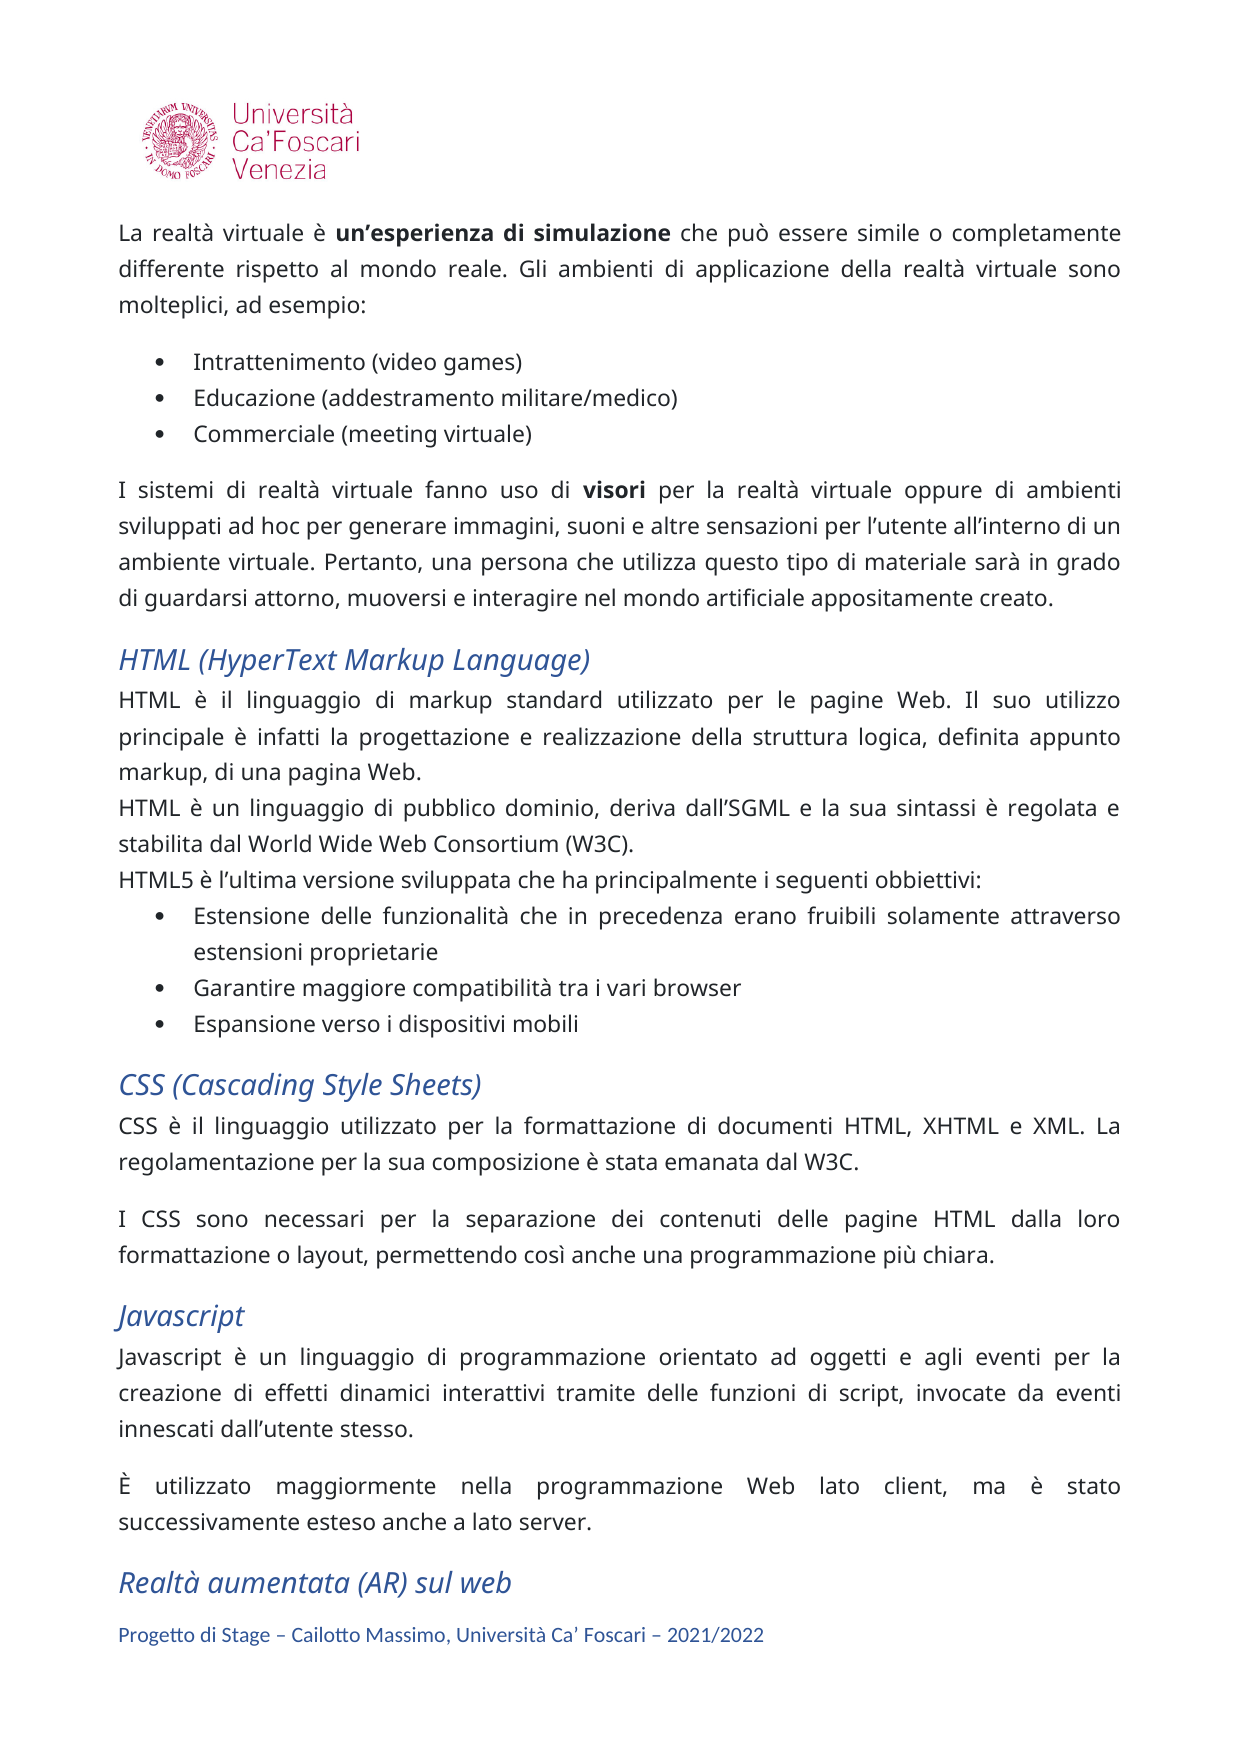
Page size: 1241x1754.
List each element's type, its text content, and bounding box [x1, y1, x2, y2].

text È utilizzato maggiormente nella programmazione Web lato client, ma è stato successivamente esteso anche a lato server. [118, 1470, 1122, 1537]
list Estensione delle funzionalità che in precedenza erano fruibili solamente attraverso estensioni proprietarie [156, 900, 1122, 967]
text Realtà aumentata (AR) sul web [118, 1563, 1122, 1602]
text CSS è il linguaggio utilizzato per la formattazione di documenti HTML, XHTML e XML. La regolamentazione per la sua composizione è stata emanata dal W3C. [118, 1110, 1122, 1177]
text HTML (HyperText Markup Language) [118, 639, 1122, 678]
list Educazione (addestramento militare/medico) [156, 382, 1122, 413]
picture [118, 73, 380, 200]
text Javascript è un linguaggio di programmazione orientato ad oggetti e agli eventi per la creazione di effetti dinamici interattivi tramite delle funzioni di script, invocate da eventi innescati dall’utente stesso. [118, 1341, 1122, 1444]
text CSS (Cascading Style Sheets) [118, 1065, 1122, 1104]
text Javascript [118, 1296, 1122, 1335]
text HTML è un linguaggio di pubblico dominio, deriva dall’SGML e la sua sintassi è regolata e stabilita dal World Wide Web Consortium (W3C). [118, 792, 1122, 859]
list Intrattenimento (video games) [156, 346, 1122, 377]
text HTML è il linguaggio di markup standard utilizzato per le pagine Web. Il suo utilizzo principale è infatti la progettazione e realizzazione della struttura logica, definita appunto markup, di una pagina Web. [118, 684, 1122, 788]
list Garantire maggiore compatibilità tra i vari browser [156, 972, 1122, 1003]
text La realtà virtuale è un’esperienza di simulazione che può essere simile o completamente differente rispetto al mondo reale. Gli ambienti di applicazione della realtà virtuale sono molteplici, ad esempio: [118, 217, 1122, 320]
text I CSS sono necessari per la separazione dei contenuti delle pagine HTML dalla loro formattazione o layout, permettendo così anche una programmazione più chiara. [118, 1203, 1122, 1270]
list Espansione verso i dispositivi mobili [156, 1008, 1122, 1039]
text HTML5 è l’ultima versione sviluppata che ha principalmente i seguenti obbiettivi: [118, 864, 1122, 895]
text I sistemi di realtà virtuale fanno uso di visori per la realtà virtuale oppure di ambienti sviluppati ad hoc per generare immagini, suoni e altre sensazioni per l’utente all’interno di un ambiente virtuale. Pertanto, una persona che utilizza questo tipo di materiale sarà in grado di guardarsi attorno, muoversi e interagire nel mondo artificiale appositamente creato. [118, 474, 1122, 613]
list Commerciale (meeting virtuale) [156, 417, 1122, 449]
